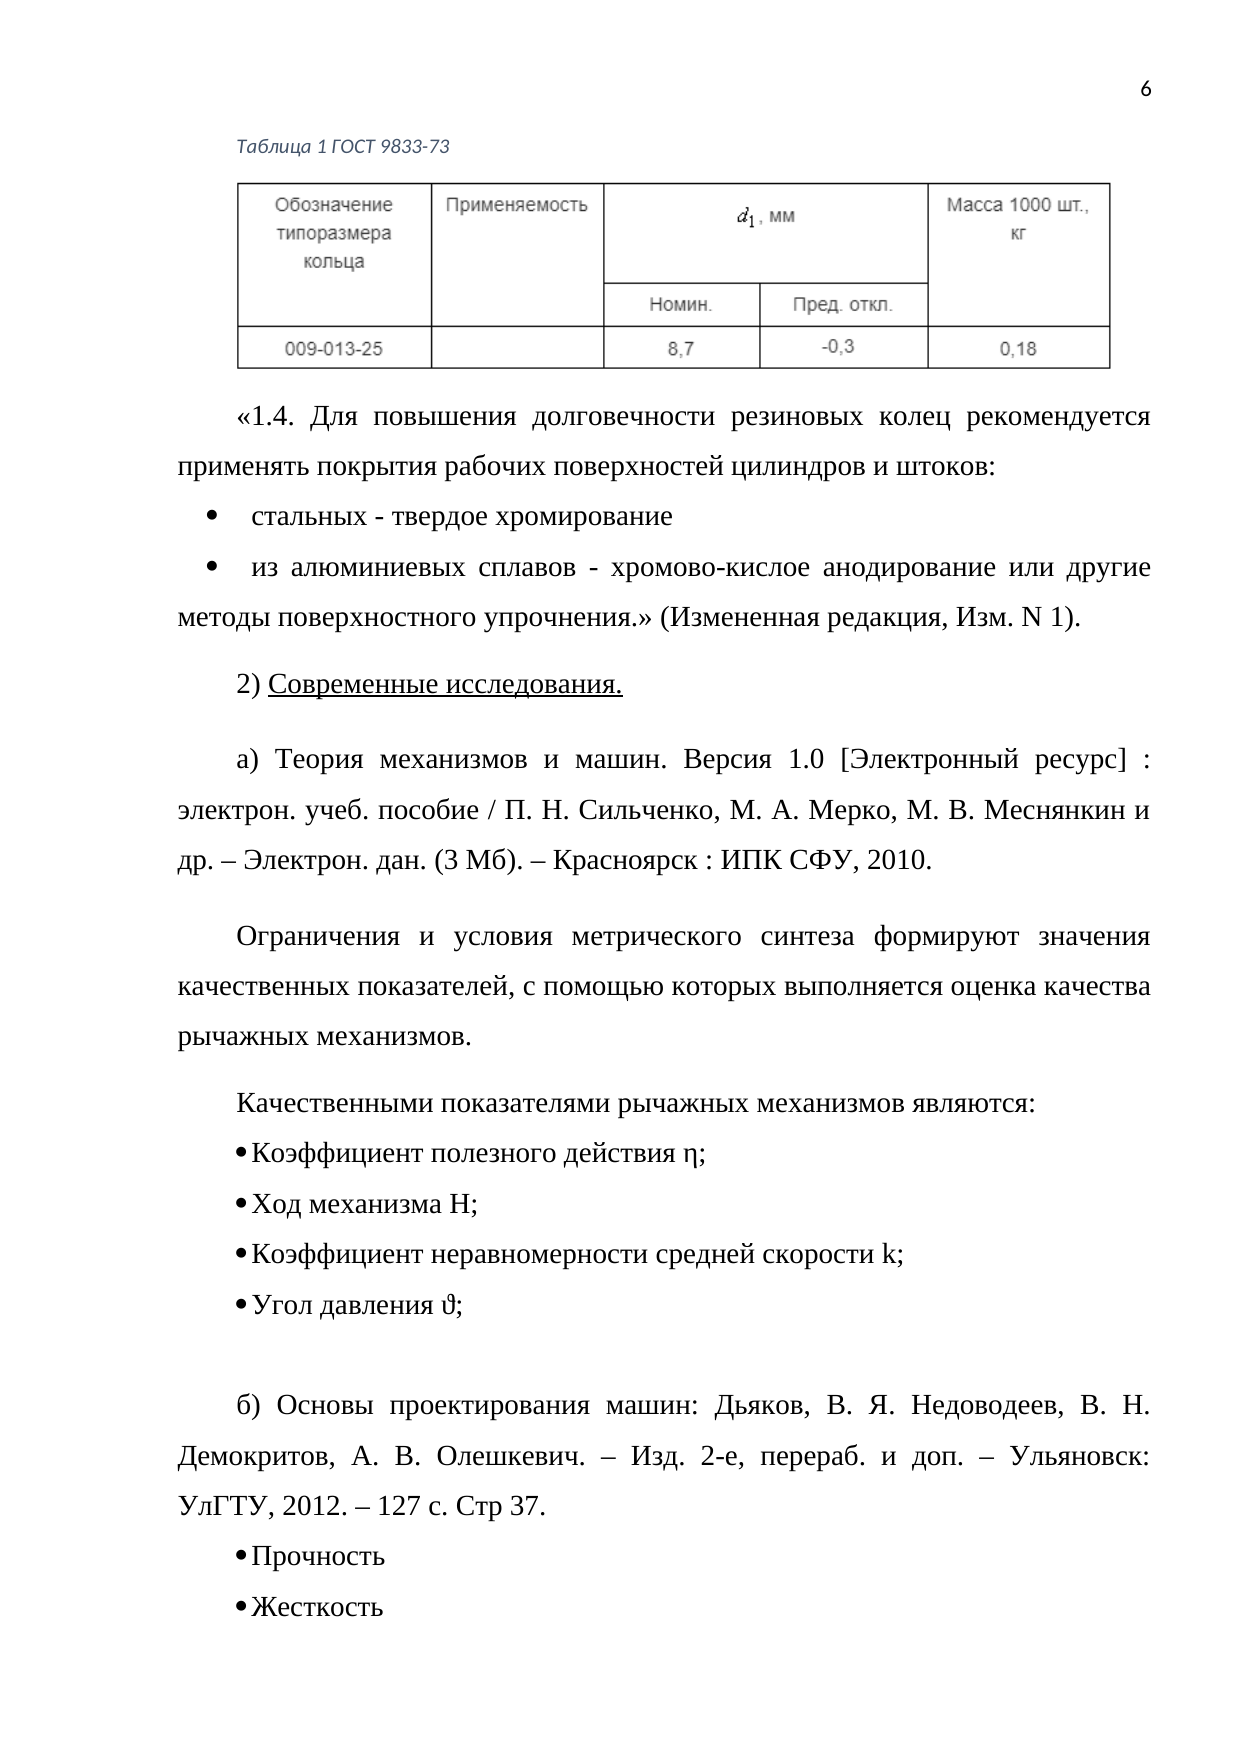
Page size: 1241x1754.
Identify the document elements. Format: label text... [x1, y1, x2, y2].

text 2) Современные исследования. [177, 666, 1152, 700]
text а) Теория механизмов и машин. Версия 1.0 [Электронный ресурс] : электрон. учеб. пособие / П. Н. Сильченко, М. А. Мерко, М. В. Меснянкин и др. – Электрон. дан. (3 Мб). – Красноярск : ИПК СФУ, 2010. [177, 742, 1152, 876]
list Коэффициент неравномерности средней скорости k; [177, 1236, 1152, 1270]
list стальных - твердое хромирование [177, 498, 1152, 532]
text «1.4. Для повышения долговечности резиновых колец рекомендуется применять покрытия рабочих поверхностей цилиндров и штоков: [177, 398, 1152, 482]
list Угол давления ϑ; [177, 1287, 1152, 1320]
text Таблица 1 ГОСТ 9833-73 [177, 133, 1152, 158]
list из алюминиевых сплавов - хромово-кислое анодирование или другие методы поверхностного упрочнения.» (Измененная редакция, Изм. N 1). [177, 549, 1152, 633]
list Коэффициент полезного действия η; [177, 1136, 1152, 1169]
text Качественными показателями рычажных механизмов являются: [177, 1085, 1152, 1119]
picture [236, 179, 1112, 373]
list Прочность [177, 1538, 1152, 1572]
text Ограничения и условия метрического синтеза формируют значения качественных показателей, с помощью которых выполняется оценка качества рычажных механизмов. [177, 918, 1152, 1052]
list Жесткость [177, 1589, 1152, 1622]
list Ход механизма H; [177, 1186, 1152, 1219]
text б) Основы проектирования машин: Дьяков, В. Я. Недоводеев, В. Н. Демокритов, А. В. Олешкевич. – Изд. 2-е, перераб. и доп. – Ульяновск: УлГТУ, 2012. – 127 с. Стр 37. [177, 1387, 1152, 1522]
